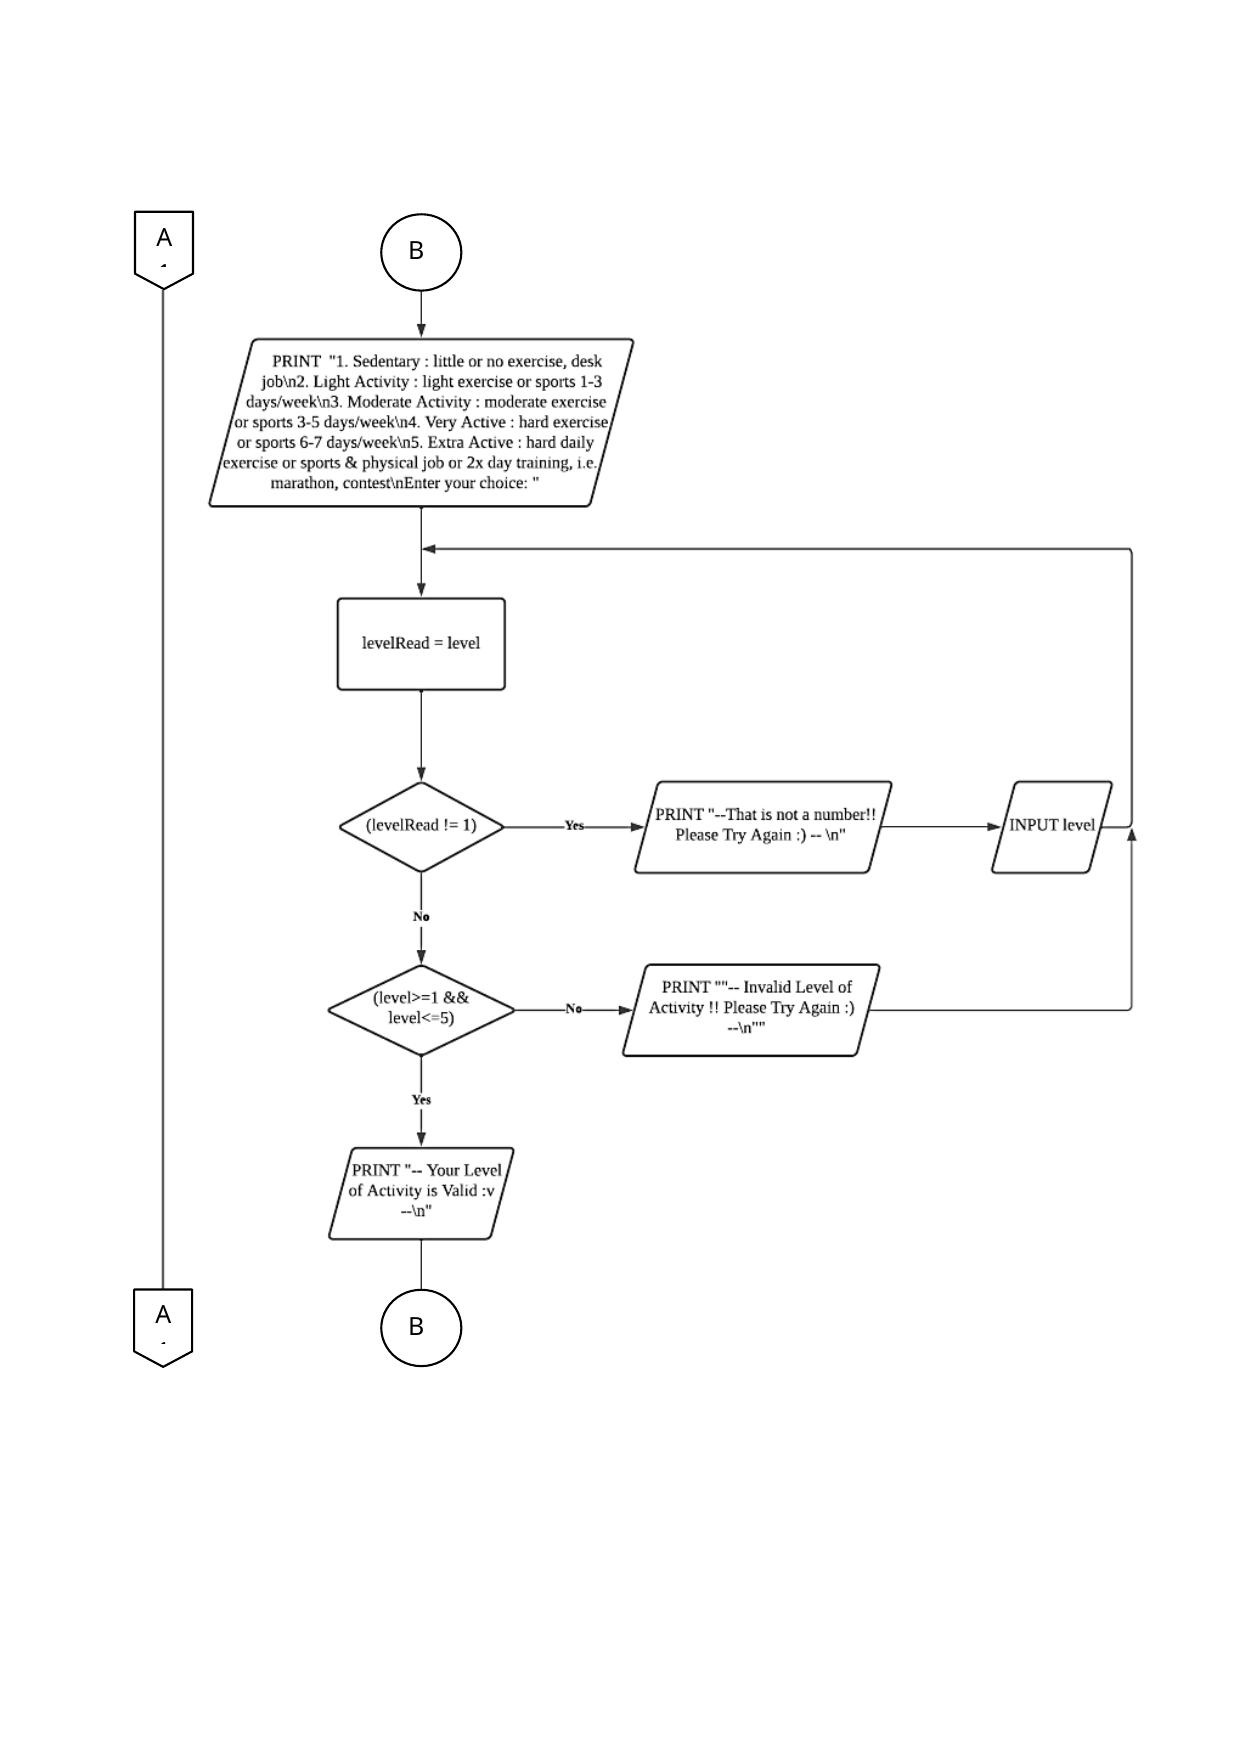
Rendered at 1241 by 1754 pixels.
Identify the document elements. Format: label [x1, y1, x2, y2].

picture [150, 290, 1149, 1290]
